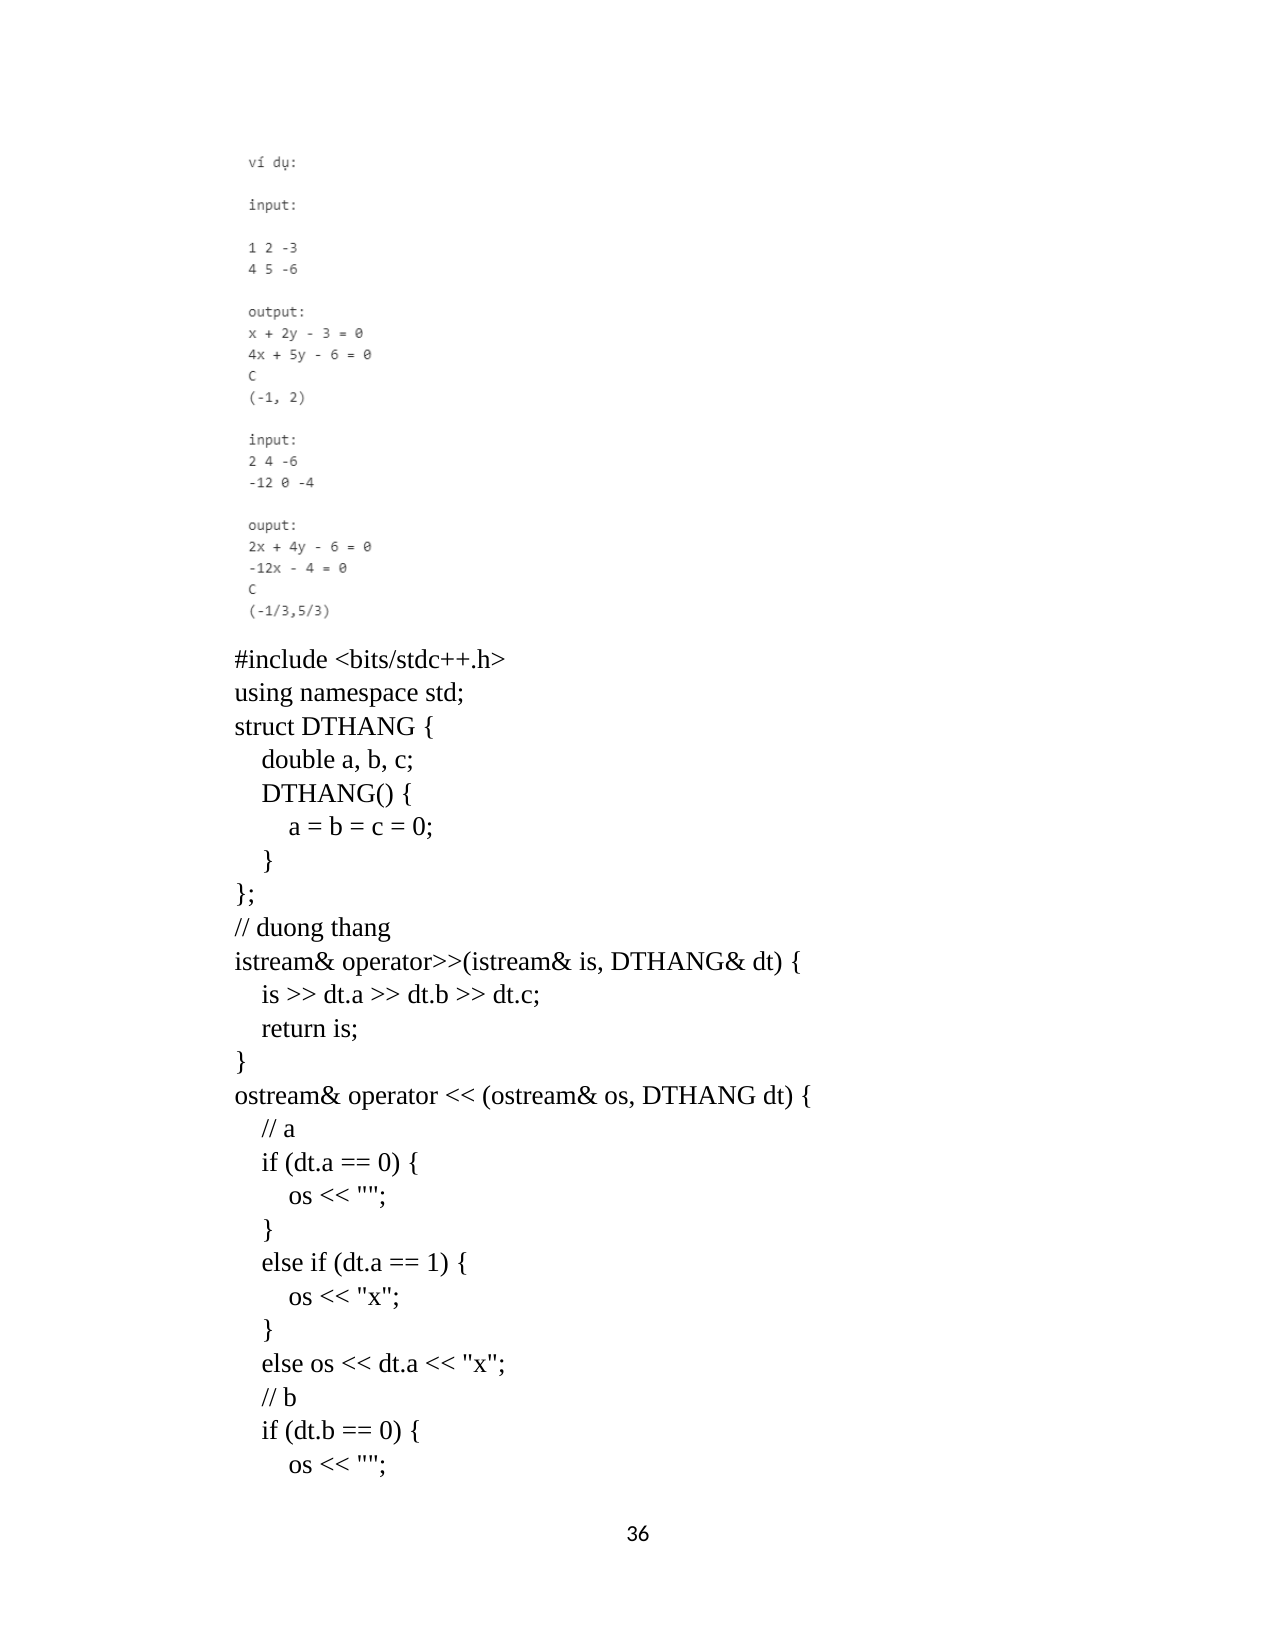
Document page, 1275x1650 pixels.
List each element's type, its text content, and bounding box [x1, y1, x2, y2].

list #include <bits/stdc++.h> [234, 643, 1125, 674]
list // b [234, 1381, 1125, 1412]
list } [234, 1213, 1125, 1244]
list else if (dt.a == 1) { [234, 1246, 1125, 1278]
list os << ""; [234, 1448, 1125, 1479]
list else os << dt.a << "x"; [234, 1347, 1125, 1378]
list os << "x"; [234, 1280, 1125, 1311]
picture [234, 150, 1044, 641]
list a = b = c = 0; [234, 810, 1125, 842]
list double a, b, c; [234, 743, 1125, 774]
list if (dt.a == 0) { [234, 1146, 1125, 1177]
list if (dt.b == 0) { [234, 1414, 1125, 1445]
list }; [234, 877, 1125, 909]
list using namespace std; [234, 676, 1125, 707]
list return is; [234, 1012, 1125, 1043]
list os << ""; [234, 1179, 1125, 1211]
list } [234, 1045, 1125, 1076]
list is >> dt.a >> dt.b >> dt.c; [234, 978, 1125, 1009]
list // duong thang [234, 911, 1125, 942]
list struct DTHANG { [234, 710, 1125, 741]
list ostream& operator << (ostream& os, DTHANG dt) { [234, 1079, 1125, 1110]
list } [234, 844, 1125, 875]
list } [234, 1313, 1125, 1345]
list istream& operator>>(istream& is, DTHANG& dt) { [234, 944, 1125, 976]
list DTHANG() { [234, 777, 1125, 808]
list // a [234, 1112, 1125, 1143]
